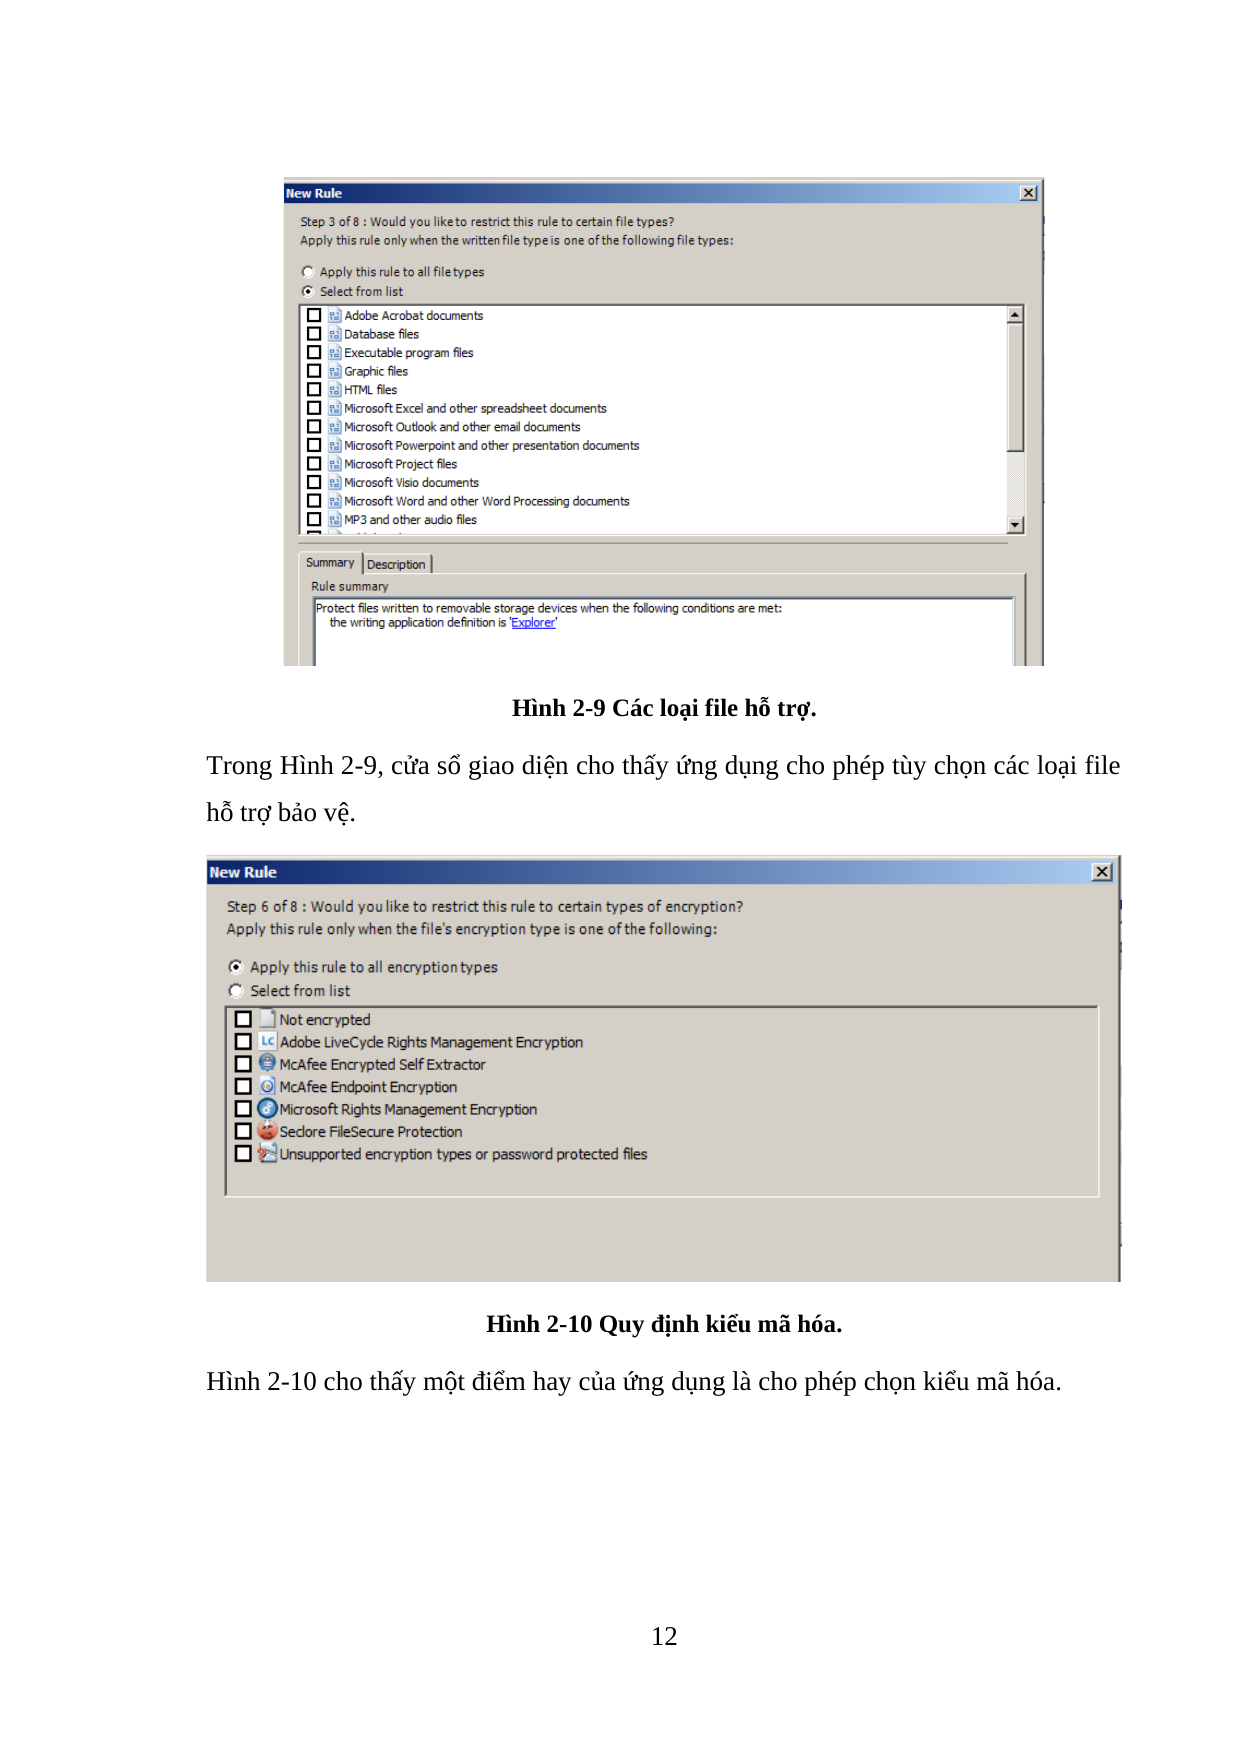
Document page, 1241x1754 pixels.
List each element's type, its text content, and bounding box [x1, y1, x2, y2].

picture [283, 177, 1045, 666]
picture [206, 855, 1122, 1282]
